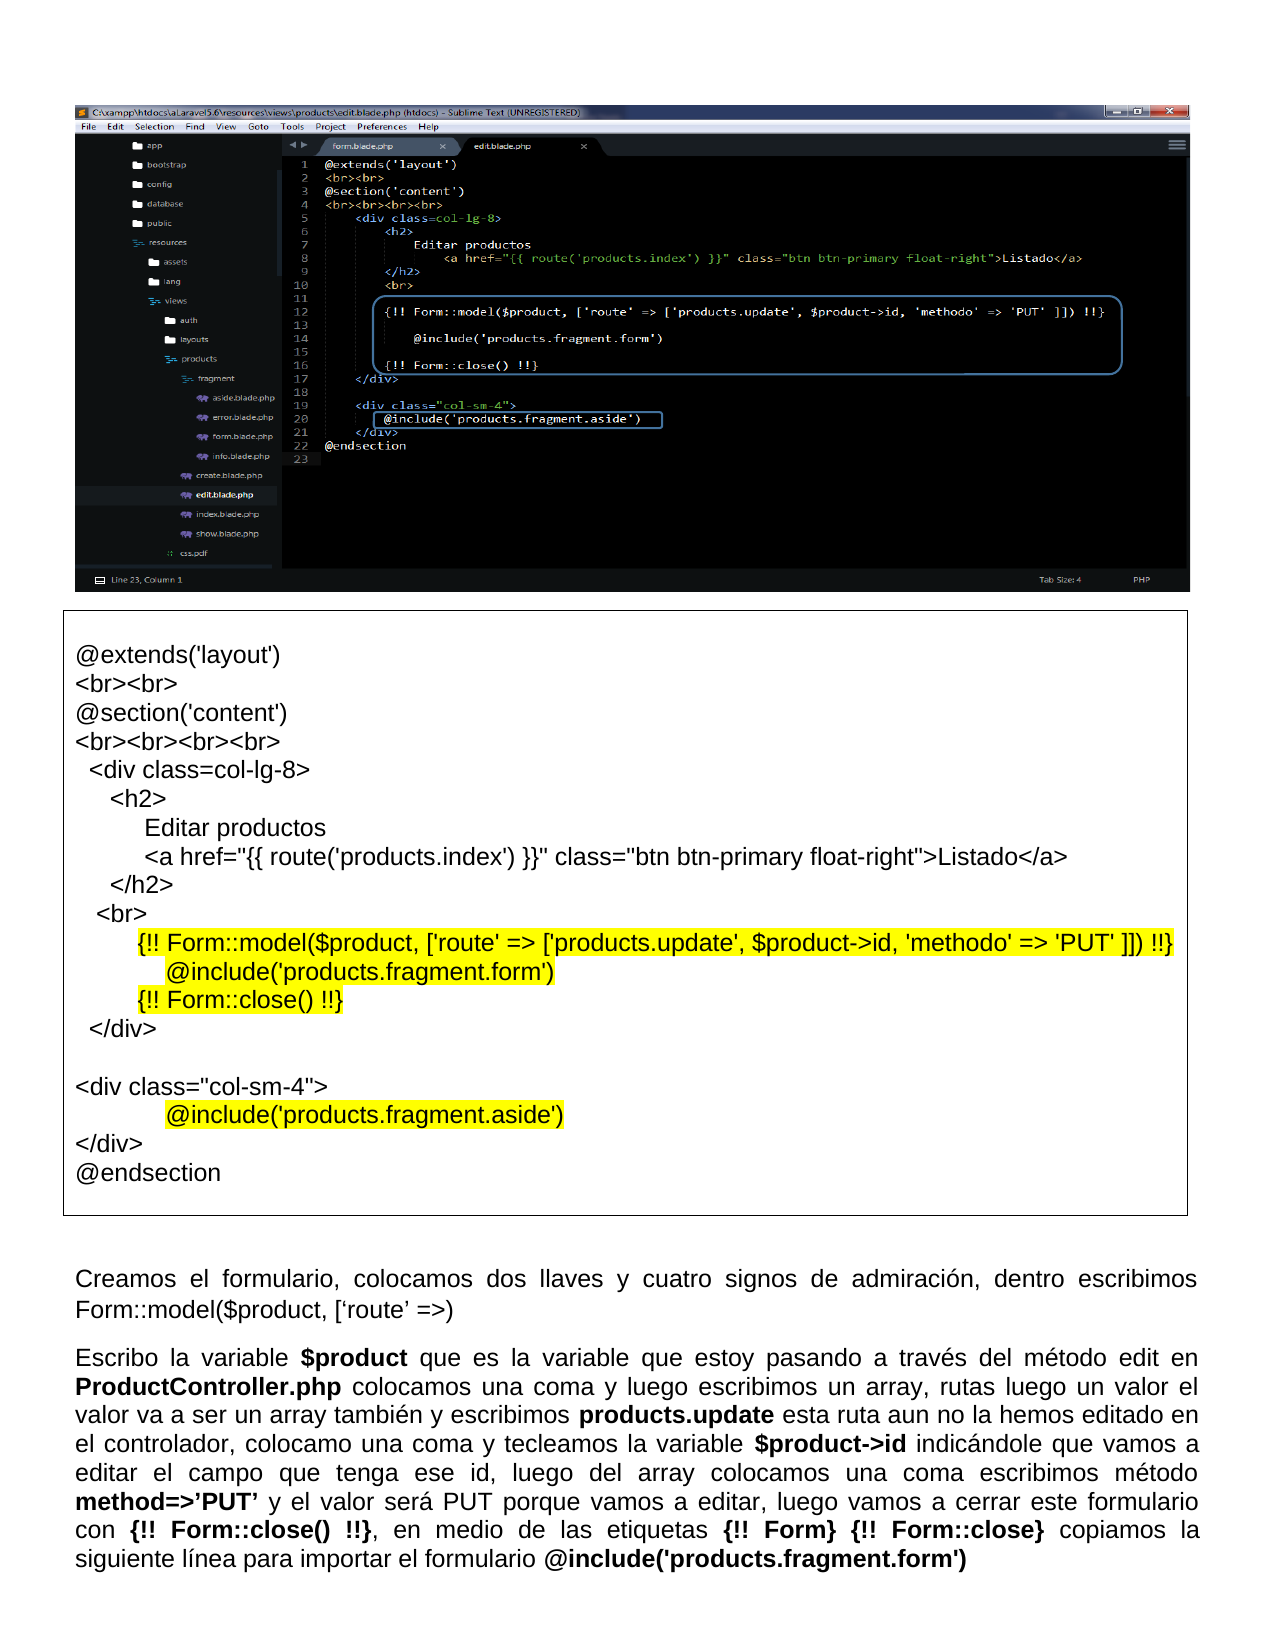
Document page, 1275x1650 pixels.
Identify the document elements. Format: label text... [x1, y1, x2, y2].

text Creamos el formulario, colocamos dos llaves y cuatro signos de admiración, dentro escribimos Form::model($product, [‘route’ =>) [75, 1264, 1200, 1324]
text Escribo la variable $product que es la variable que estoy pasando a través del método edit en ProductController.php colocamos una coma y luego escribimos un array, rutas luego un valor el valor va a ser un array también y escribimos products.update esta ruta aun no la hemos editado en el controlador, colocamo una coma y tecleamos la variable $product->id indicándole que vamos a editar el campo que tenga ese id, luego del array colocamos una coma escribimos método method=>’PUT’ y el valor será PUT porque vamos a editar, luego vamos a cerrar este formulario con {!! Form::close() !!}, en medio de las etiquetas {!! Form} {!! Form::close} copiamos la siguiente línea para importar el formulario @include('products.fragment.form') [75, 1343, 1200, 1573]
table_header @extends('layout') <br><br> @section('content') <br><br><br><br> <div class=col-lg-8> <h2> Editar productos <a href="{{ route('products.index') }}" class="btn btn-primary float-right">Listado</a> </h2> <br> {!! Form::model($product, ['route' => ['products.update', $product->id, 'methodo' => 'PUT' ]]) !!} @include('products.fragment.form') {!! Form::close() !!} </div> <div class="col-sm-4"> @include('products.fragment.aside') </div> @endsection [64, 611, 1187, 1215]
picture [75, 105, 1191, 592]
